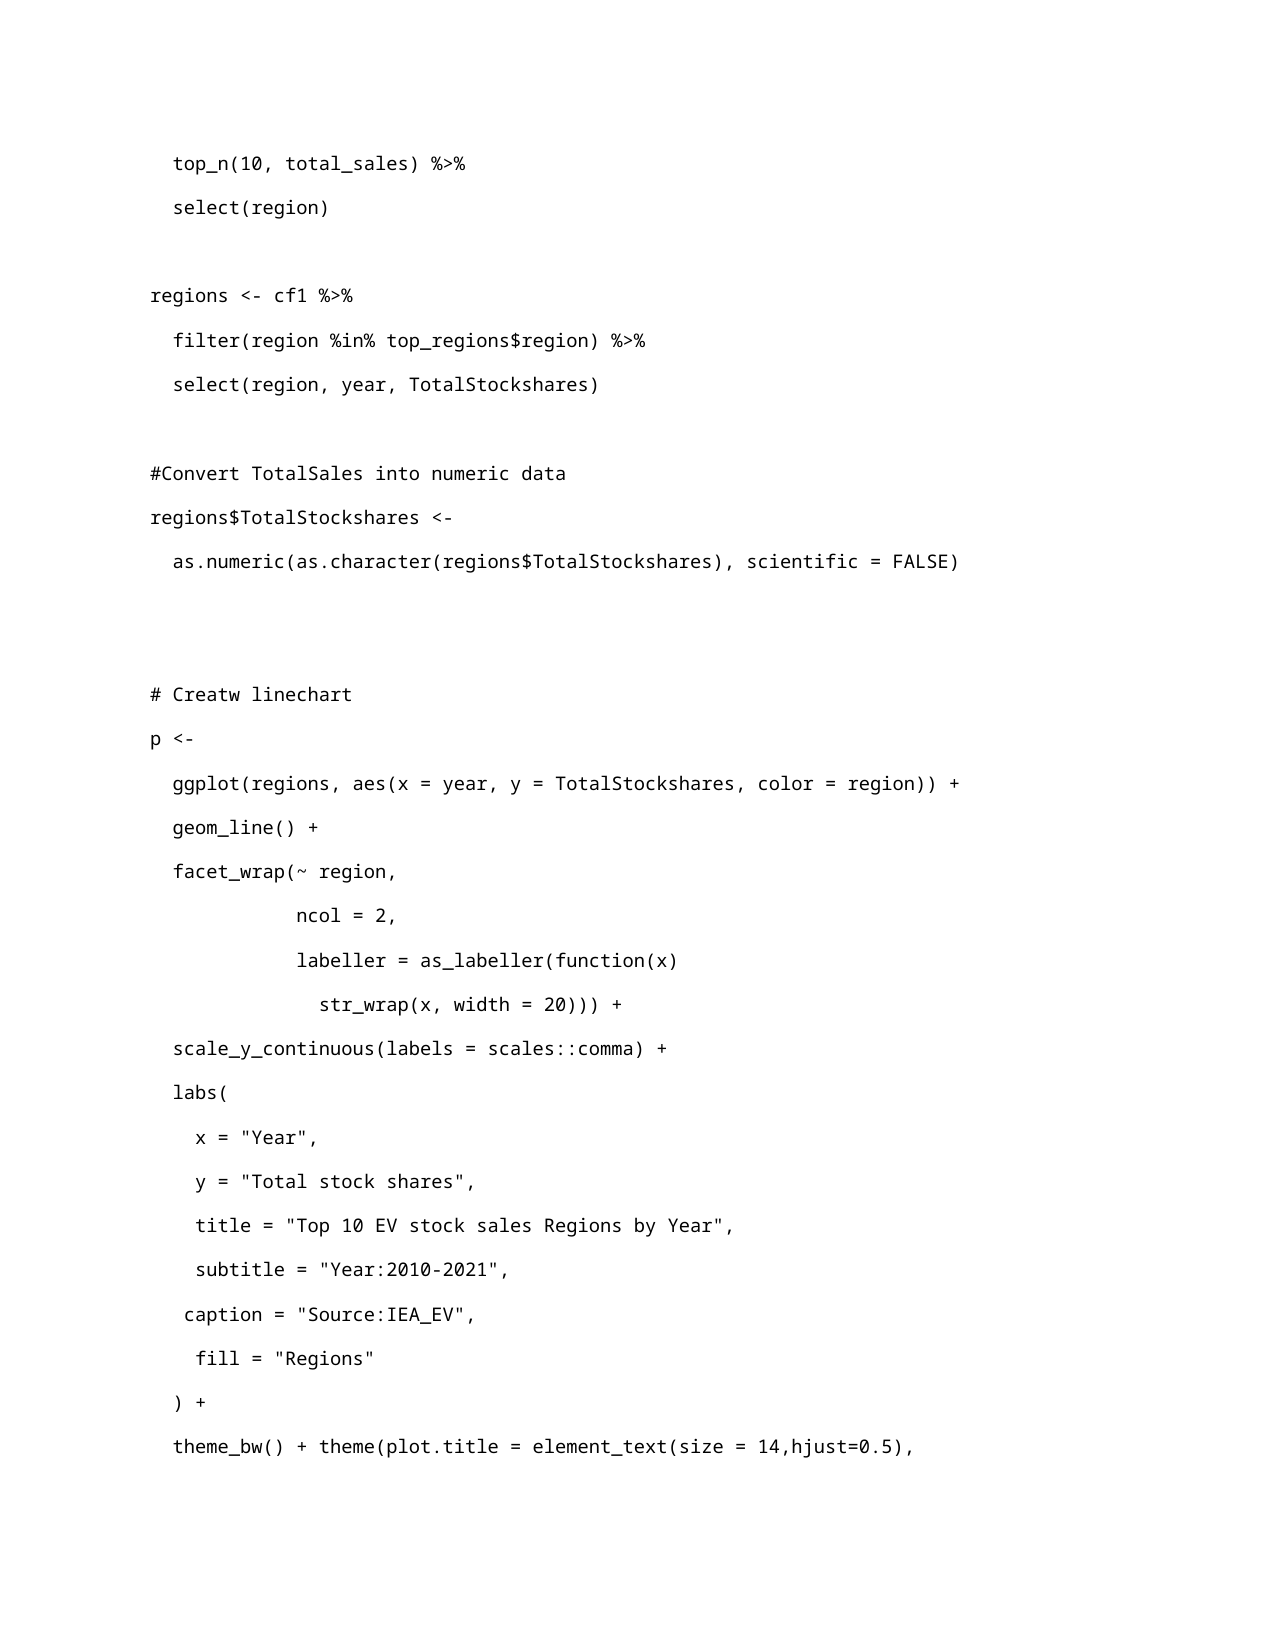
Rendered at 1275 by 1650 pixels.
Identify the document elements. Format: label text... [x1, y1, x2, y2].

text as.numeric(as.character(regions$TotalStockshares), scientific = FALSE) [150, 548, 1125, 574]
text title = "Top 10 EV stock sales Regions by Year", [150, 1212, 1125, 1238]
text top_n(10, total_sales) %>% [150, 150, 1125, 176]
text caption = "Source:IEA_EV", [150, 1301, 1125, 1327]
text regions$TotalStockshares <- [150, 504, 1125, 530]
text ncol = 2, [150, 903, 1125, 928]
text # Creatw linechart [150, 681, 1125, 707]
text x = "Year", [150, 1124, 1125, 1149]
text geom_line() + [150, 814, 1125, 839]
text theme_bw() + theme(plot.title = element_text(size = 14,hjust=0.5), [150, 1434, 1125, 1459]
text y = "Total stock shares", [150, 1168, 1125, 1194]
text ggplot(regions, aes(x = year, y = TotalStockshares, color = region)) + [150, 770, 1125, 795]
text filter(region %in% top_regions$region) %>% [150, 327, 1125, 353]
text subtitle = "Year:2010-2021", [150, 1257, 1125, 1282]
text #Convert TotalSales into numeric data [150, 460, 1125, 485]
text regions <- cf1 %>% [150, 283, 1125, 308]
text scale_y_continuous(labels = scales::comma) + [150, 1035, 1125, 1061]
text ) + [150, 1389, 1125, 1415]
text facet_wrap(~ region, [150, 858, 1125, 884]
text select(region, year, TotalStockshares) [150, 371, 1125, 397]
text p <- [150, 726, 1125, 751]
text labs( [150, 1080, 1125, 1105]
text fill = "Regions" [150, 1345, 1125, 1371]
text str_wrap(x, width = 20))) + [150, 991, 1125, 1017]
text labeller = as_labeller(function(x) [150, 947, 1125, 972]
text select(region) [150, 194, 1125, 220]
